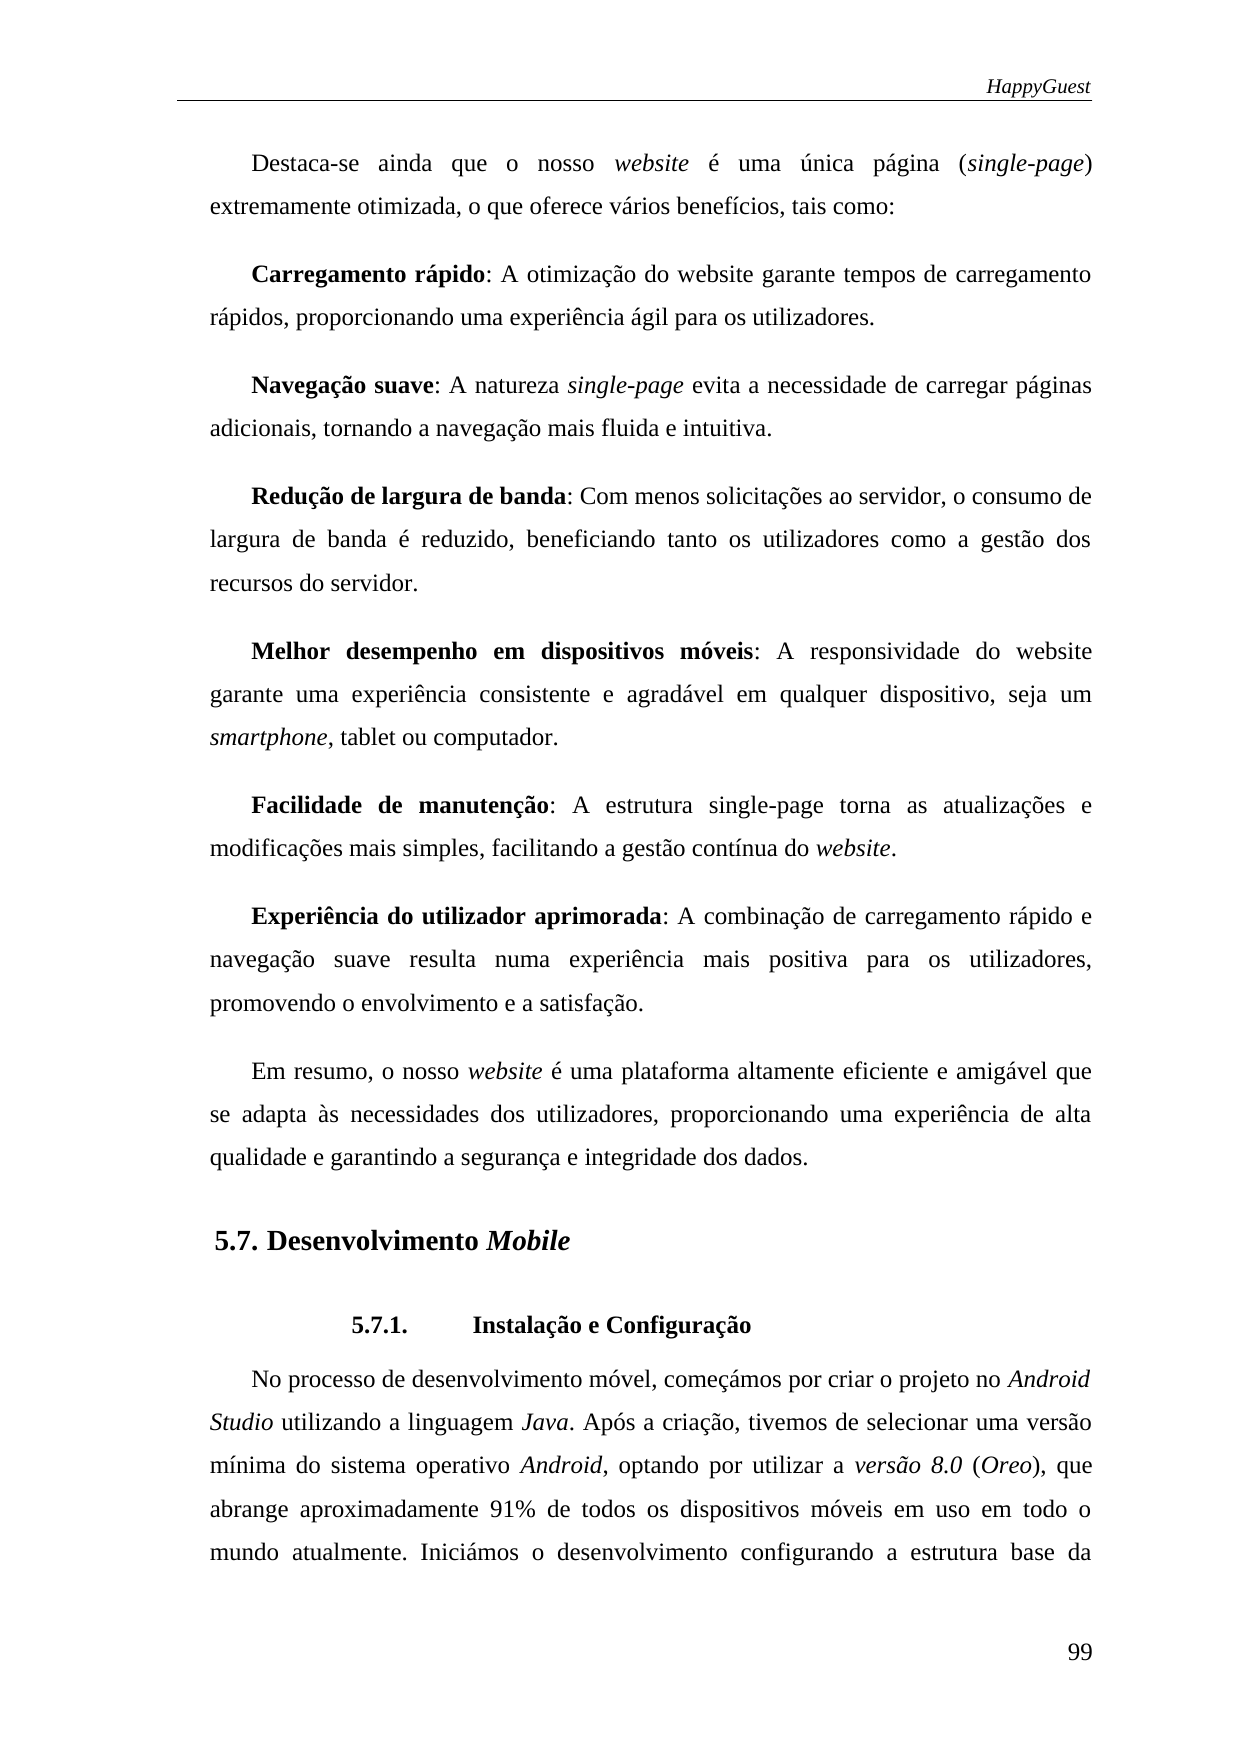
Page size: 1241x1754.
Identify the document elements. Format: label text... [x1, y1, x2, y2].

text Destaca-se ainda que o nosso website é uma única página (single-page) extremamente otimizada, o que oferece vários benefícios, tais como: [209, 148, 1092, 219]
text Navegação suave: A natureza single-page evita a necessidade de carregar páginas adicionais, tornando a navegação mais fluida e intuitiva. [209, 370, 1092, 442]
text Experiência do utilizador aprimorada: A combinação de carregamento rápido e navegação suave resulta numa experiência mais positiva para os utilizadores, promovendo o envolvimento e a satisfação. [209, 901, 1092, 1016]
text Redução de largura de banda: Com menos solicitações ao servidor, o consumo de largura de banda é reduzido, beneficiando tanto os utilizadores como a gestão dos recursos do servidor. [209, 481, 1092, 596]
subtitle Instalação e Configuração [310, 1311, 1092, 1339]
text Melhor desempenho em dispositivos móveis: A responsividade do website garante uma experiência consistente e agradável em qualquer dispositivo, seja um smartphone, tablet ou computador. [209, 636, 1092, 751]
text Carregamento rápido: A otimização do website garante tempos de carregamento rápidos, proporcionando uma experiência ágil para os utilizadores. [209, 259, 1092, 331]
text Em resumo, o nosso website é uma plataforma altamente eficiente e amigável que se adapta às necessidades dos utilizadores, proporcionando uma experiência de alta qualidade e garantindo a segurança e integridade dos dados. [209, 1056, 1092, 1171]
text Facilidade de manutenção: A estrutura single-page torna as atualizações e modificações mais simples, facilitando a gestão contínua do website. [209, 790, 1092, 862]
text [209, 1364, 1092, 1566]
subtitle Desenvolvimento Mobile [214, 1223, 1092, 1256]
